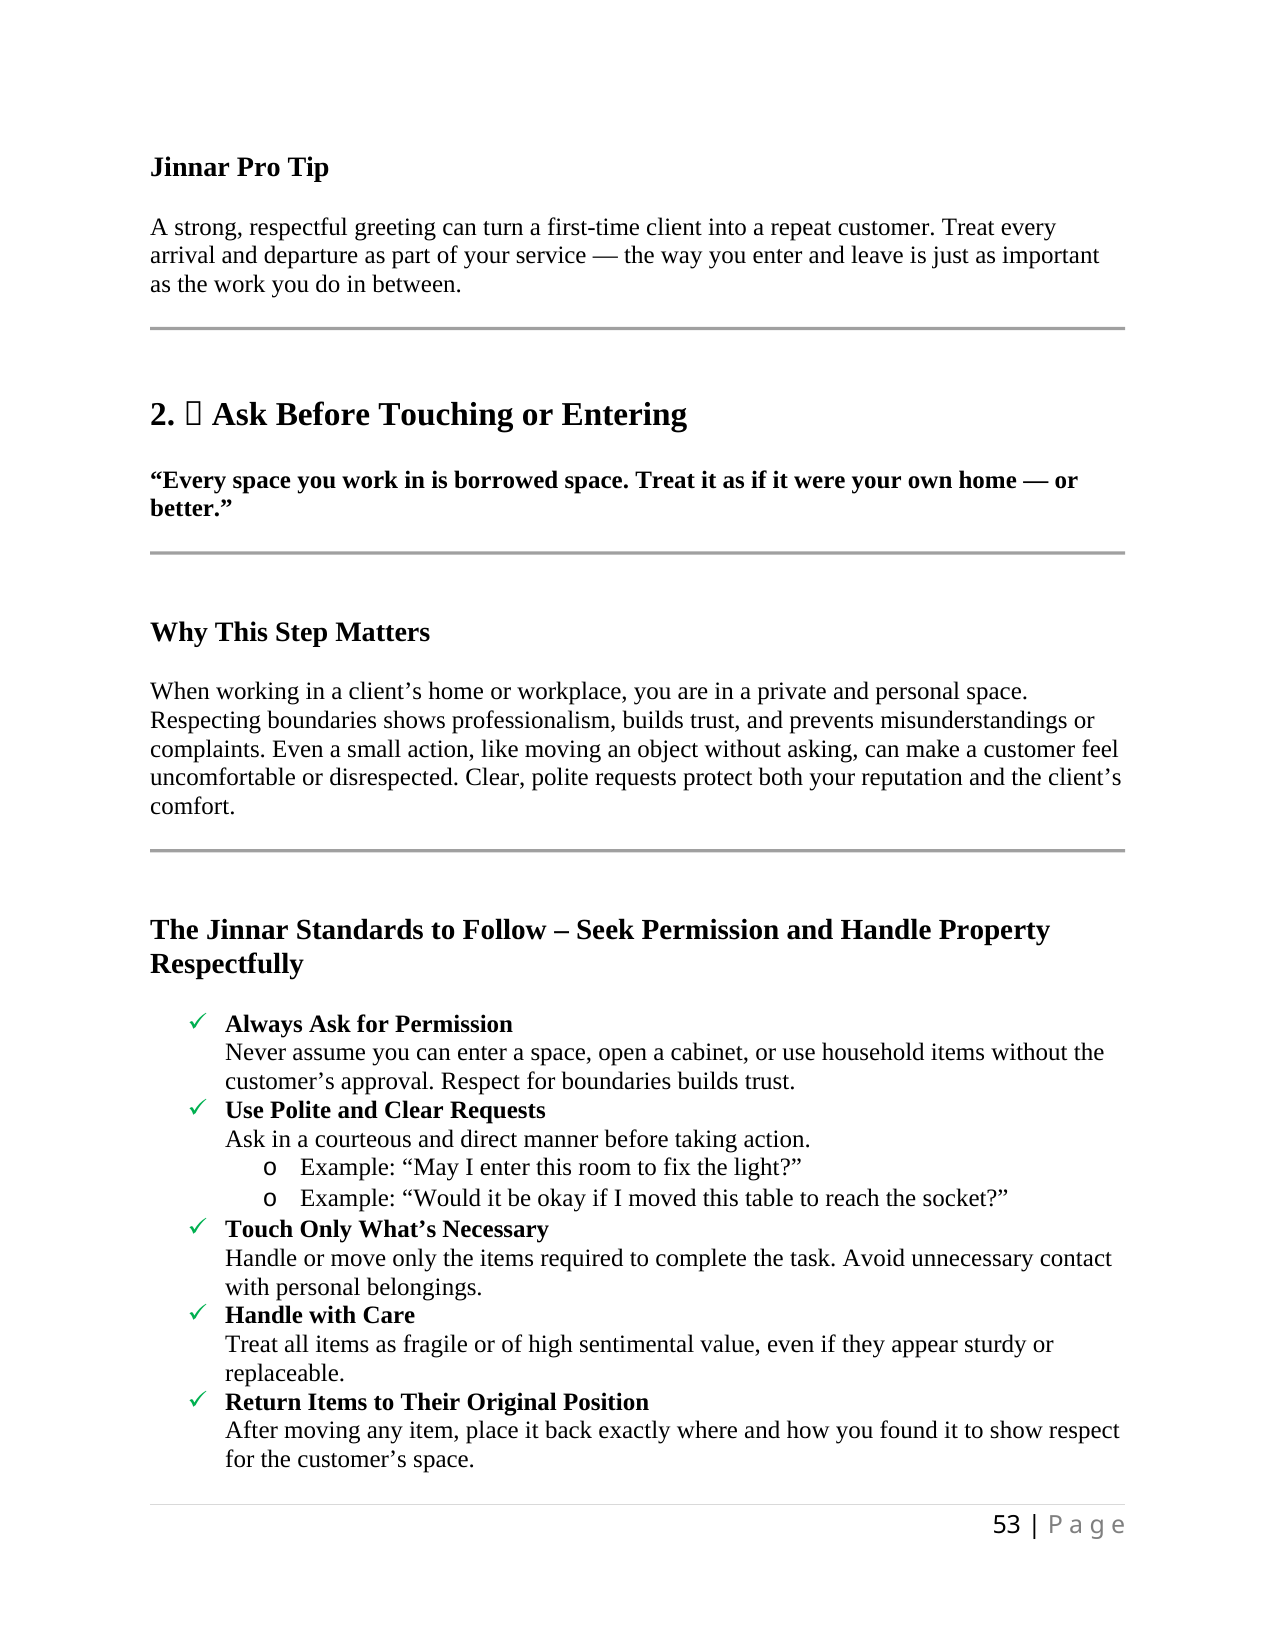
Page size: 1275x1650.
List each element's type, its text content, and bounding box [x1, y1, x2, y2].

list Touch Only What’s Necessary Handle or move only the items required to complete the task. Avoid unnecessary contact with personal belongings. [187, 1214, 1125, 1300]
text A strong, respectful greeting can turn a first-time client into a repeat customer. Treat every arrival and departure as part of your service — the way you enter and leave is just as important as the work you do in between. [150, 212, 1125, 298]
text When working in a client’s home or workplace, you are in a private and personal space. Respecting boundaries shows professionalism, builds trust, and prevents misunderstandings or complaints. Even a small action, like moving an object without asking, can make a customer feel uncomfortable or disrespected. Clear, polite requests protect both your reputation and the client’s comfort. [150, 676, 1125, 820]
list Use Polite and Clear Requests Ask in a courteous and direct manner before taking action. [187, 1095, 1125, 1152]
text Jinnar Pro Tip [150, 150, 1125, 182]
list Handle with Care Treat all items as fragile or of high sentimental value, even if they appear sturdy or replaceable. [187, 1300, 1125, 1387]
list Return Items to Their Original Position After moving any item, place it back exactly where and how you found it to show respect for the customer’s space. [187, 1387, 1125, 1473]
text “Every space you work in is borrowed space. Treat it as if it were your own home — or better.” [150, 465, 1125, 522]
list Example: “Would it be okay if I moved this table to reach the socket?” [262, 1183, 1125, 1214]
list Always Ask for Permission Never assume you can enter a space, open a cabinet, or use household items without the customer’s approval. Respect for boundaries builds trust. [187, 1009, 1125, 1095]
list Example: “May I enter this room to fix the light?” [262, 1152, 1125, 1183]
text 2. 🚪 Ask Before Touching or Entering [150, 390, 1125, 436]
text Why This Step Matters [150, 615, 1125, 647]
text The Jinnar Standards to Follow – Seek Permission and Handle Property Respectfully [150, 912, 1125, 979]
